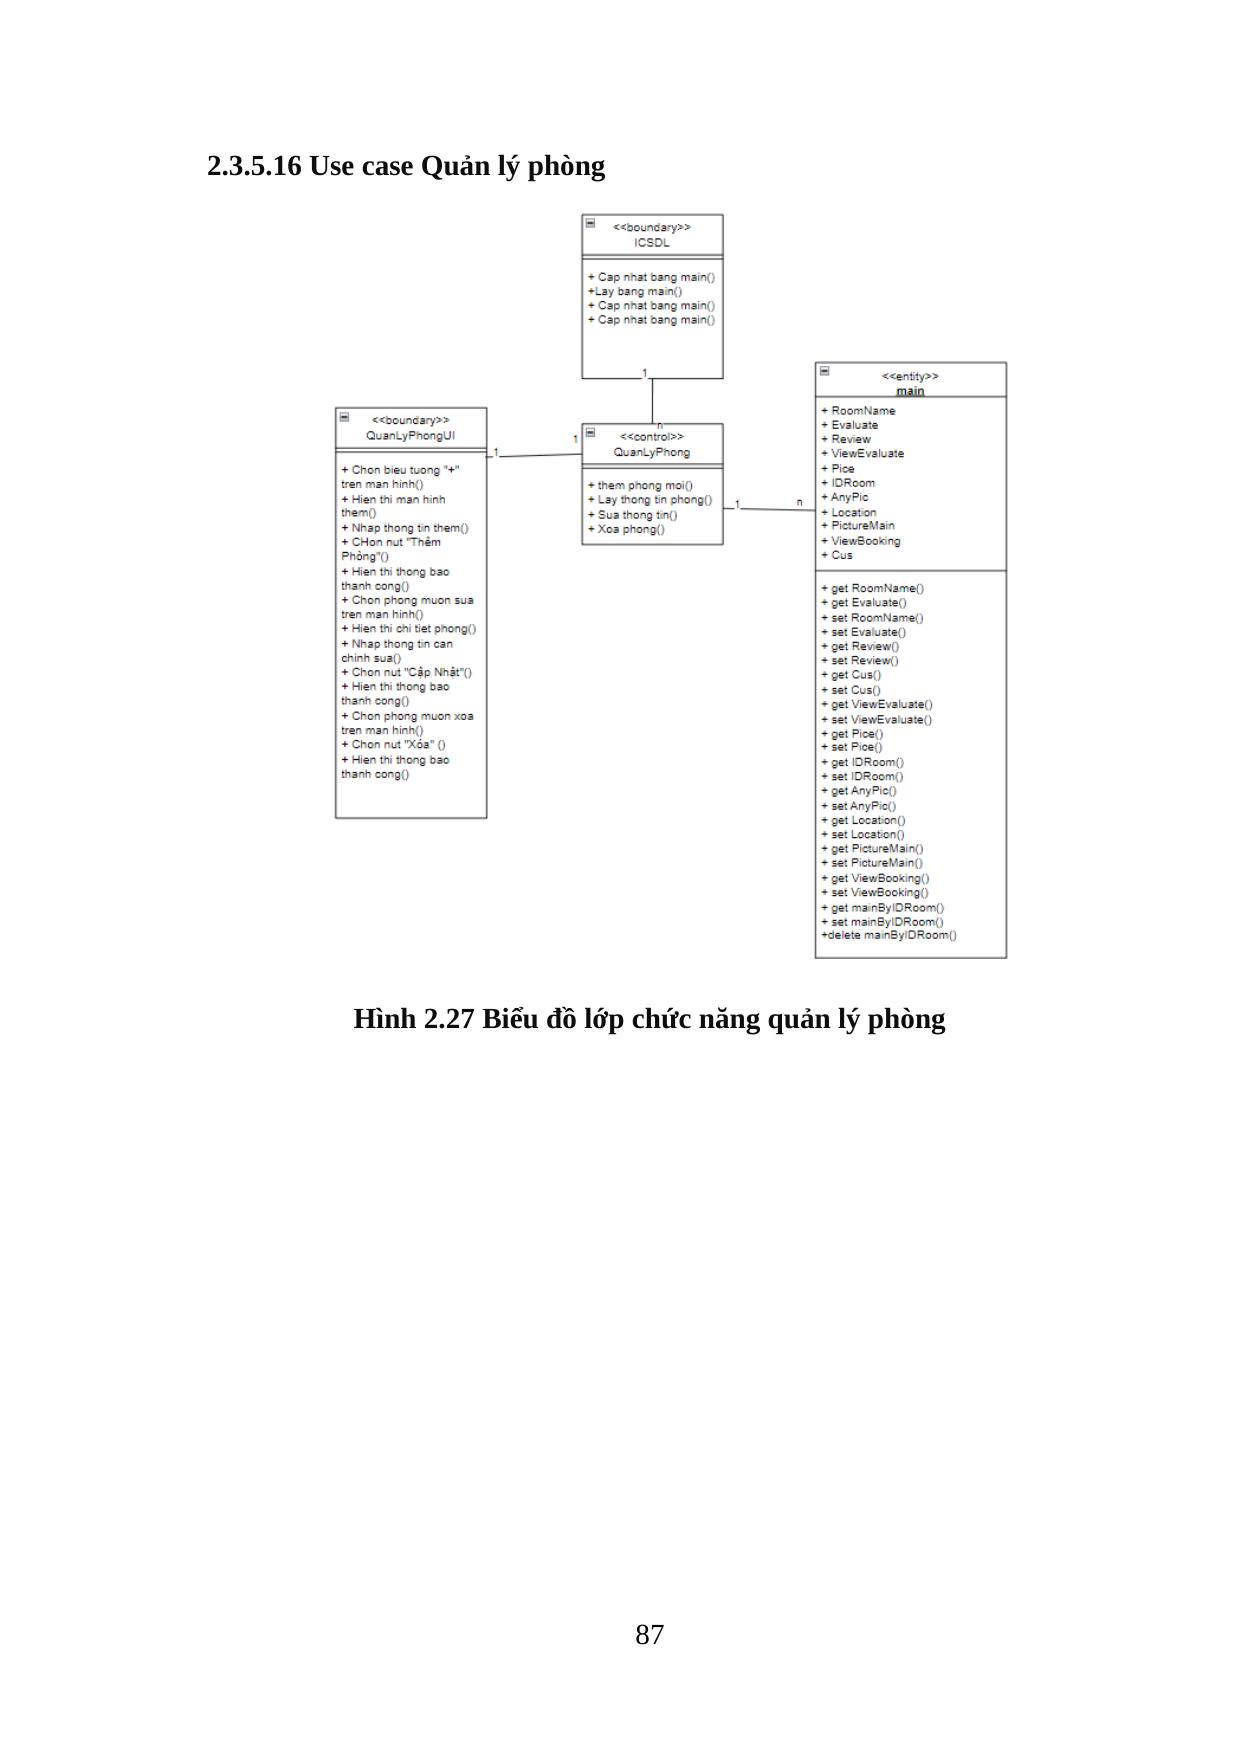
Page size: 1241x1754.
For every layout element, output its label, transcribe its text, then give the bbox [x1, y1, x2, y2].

text Hình 2.27 Biểu đồ lớp chức năng quản lý phòng [207, 1001, 1092, 1035]
subtitle 2.3.5.16 Use case Quản lý phòng [207, 148, 1092, 181]
picture [206, 198, 1092, 985]
